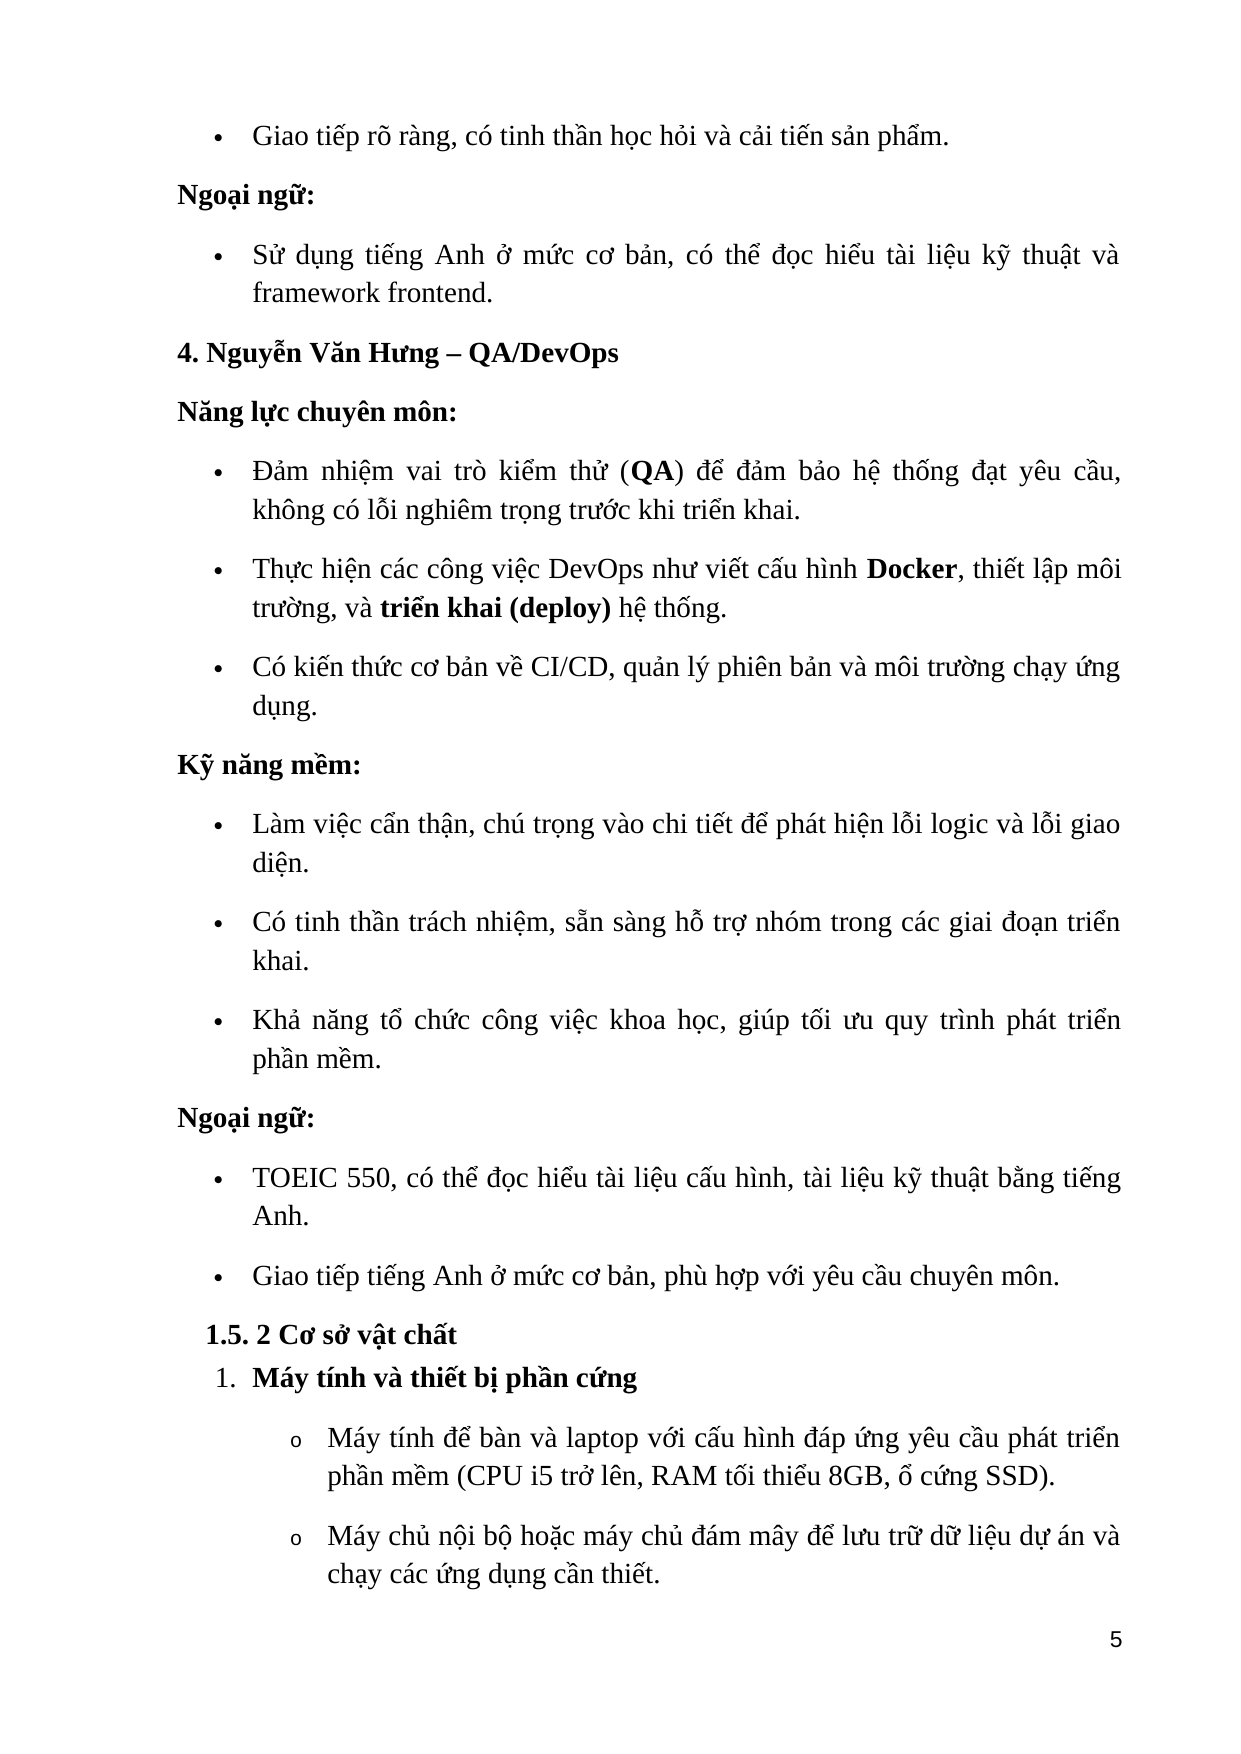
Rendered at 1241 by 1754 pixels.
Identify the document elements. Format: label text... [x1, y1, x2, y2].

list Máy tính và thiết bị phần cứng [214, 1361, 1122, 1394]
list Giao tiếp tiếng Anh ở mức cơ bản, phù hợp với yêu cầu chuyên môn. [214, 1258, 1122, 1291]
list Thực hiện các công việc DevOps như viết cấu hình Docker, thiết lập môi trường, và triển khai (deploy) hệ thống. [214, 551, 1122, 623]
list Khả năng tổ chức công việc khoa học, giúp tối ưu quy trình phát triển phần mềm. [214, 1002, 1122, 1074]
list Đảm nhiệm vai trò kiểm thử (QA) để đảm bảo hệ thống đạt yêu cầu, không có lỗi nghiêm trọng trước khi triển khai. [214, 453, 1122, 526]
subtitle 1.5. 2 Cơ sở vật chất [177, 1317, 1122, 1351]
text 4. Nguyễn Văn Hưng – QA/DevOps [177, 335, 1122, 368]
text Kỹ năng mềm: [177, 747, 1122, 781]
list Máy chủ nội bộ hoặc máy chủ đám mây để lưu trữ dữ liệu dự án và chạy các ứng dụng cần thiết. [289, 1518, 1122, 1590]
list Có tinh thần trách nhiệm, sẵn sàng hỗ trợ nhóm trong các giai đoạn triển khai. [214, 904, 1122, 977]
list TOEIC 550, có thể đọc hiểu tài liệu cấu hình, tài liệu kỹ thuật bằng tiếng Anh. [214, 1160, 1122, 1232]
list Máy tính để bàn và laptop với cấu hình đáp ứng yêu cầu phát triển phần mềm (CPU i5 trở lên, RAM tối thiểu 8GB, ổ cứng SSD). [289, 1420, 1122, 1492]
list Làm việc cẩn thận, chú trọng vào chi tiết để phát hiện lỗi logic và lỗi giao diện. [214, 807, 1122, 879]
text Ngoại ngữ: [177, 177, 1122, 211]
list Sử dụng tiếng Anh ở mức cơ bản, có thể đọc hiểu tài liệu kỹ thuật và framework frontend. [214, 237, 1122, 309]
text Ngoại ngữ: [177, 1100, 1122, 1134]
list Giao tiếp rõ ràng, có tinh thần học hỏi và cải tiến sản phẩm. [214, 118, 1122, 152]
list Có kiến thức cơ bản về CI/CD, quản lý phiên bản và môi trường chạy ứng dụng. [214, 649, 1122, 721]
text Năng lực chuyên môn: [177, 394, 1122, 428]
